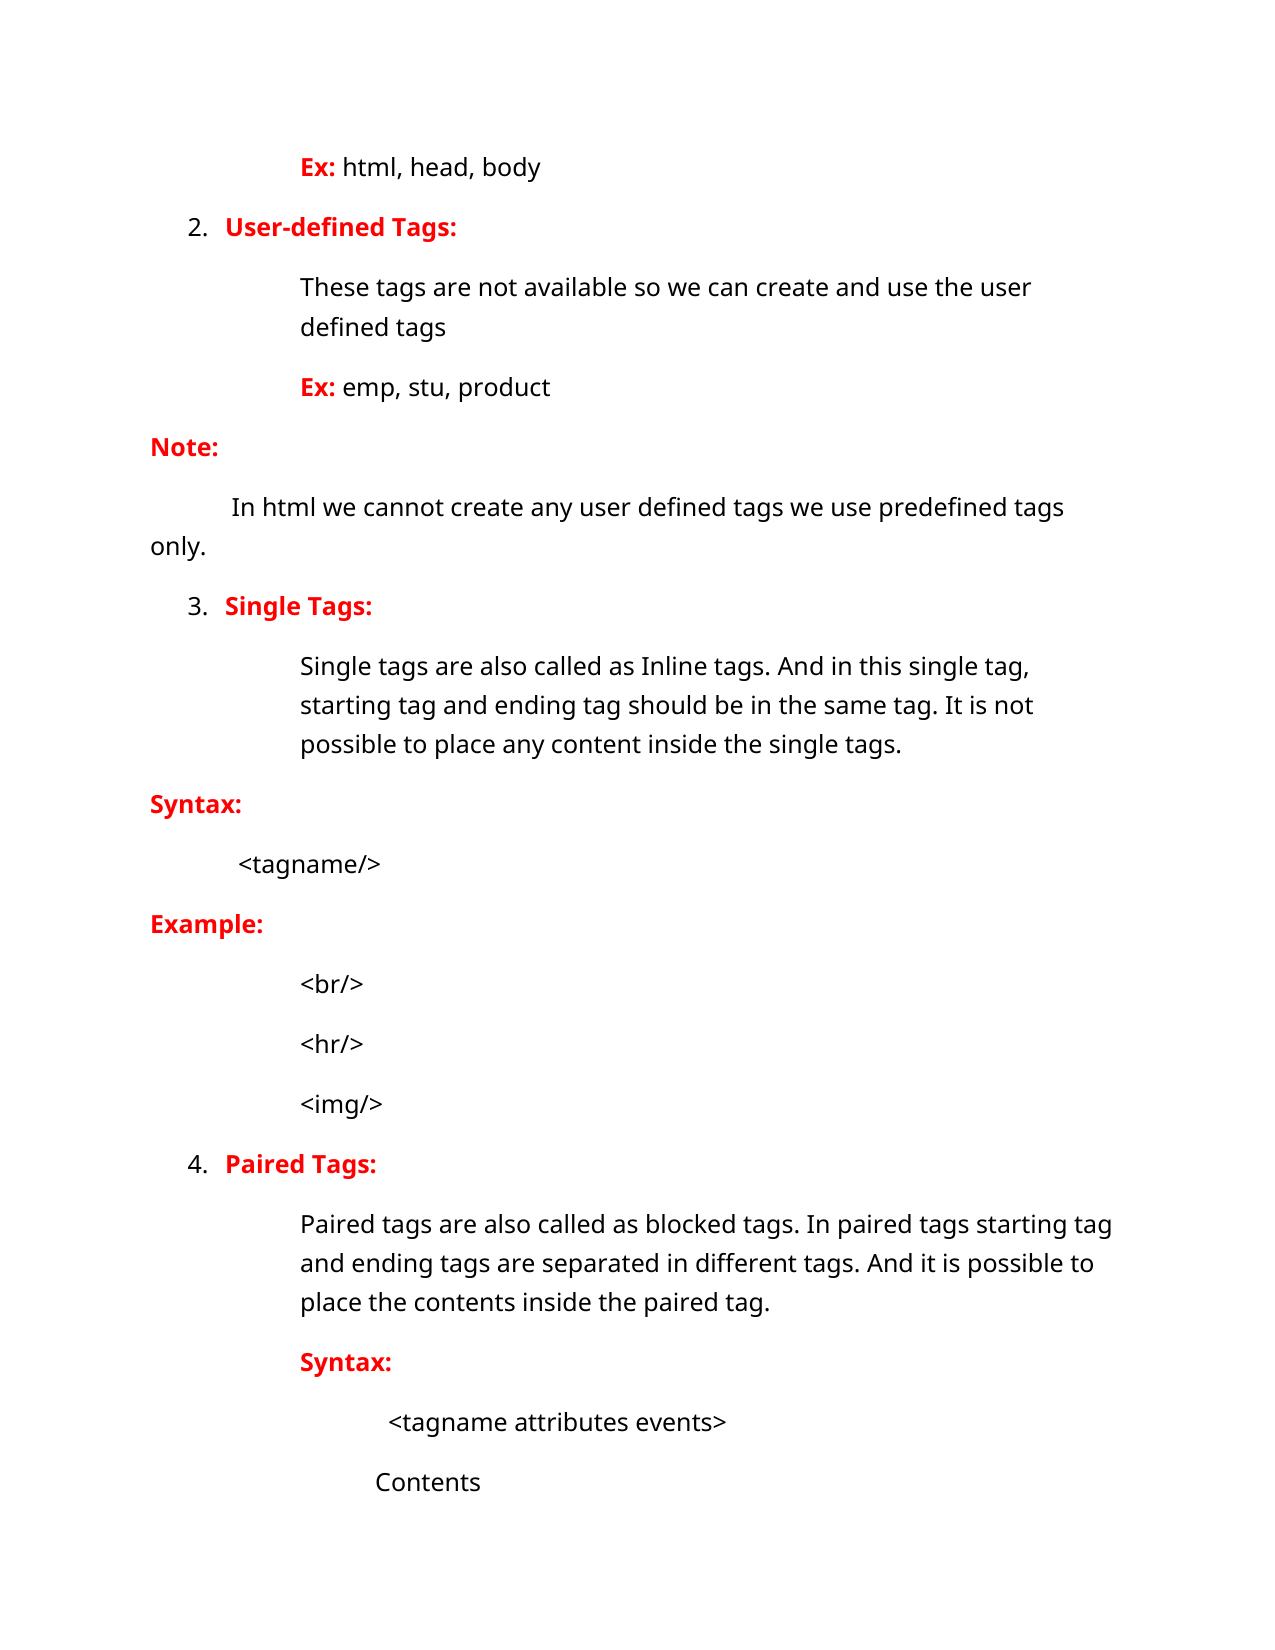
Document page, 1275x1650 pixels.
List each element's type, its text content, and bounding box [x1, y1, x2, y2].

text <tagname attributes events> [300, 1405, 1125, 1439]
text Paired tags are also called as blocked tags. In paired tags starting tag and ending tags are separated in different tags. And it is possible to place the contents inside the paired tag. [300, 1207, 1125, 1319]
text Ex: html, head, body [300, 150, 1125, 184]
text Contents [300, 1465, 1125, 1499]
text <img/> [150, 1087, 1125, 1121]
list Single Tags: [187, 588, 1125, 622]
text <tagname/> [150, 847, 1125, 881]
text In html we cannot create any user defined tags we use predefined tags only. [150, 489, 1125, 562]
text <hr/> [150, 1027, 1125, 1061]
text <br/> [150, 967, 1125, 1001]
text Syntax: [300, 1345, 1125, 1379]
text These tags are not available so we can create and use the user defined tags [300, 270, 1125, 343]
text Syntax: [150, 787, 1125, 821]
text Ex: emp, stu, product [300, 369, 1125, 403]
text Note: [150, 429, 1125, 463]
list User-defined Tags: [187, 210, 1125, 244]
list Paired Tags: [187, 1147, 1125, 1181]
text Single tags are also called as Inline tags. And in this single tag, starting tag and ending tag should be in the same tag. It is not possible to place any content inside the single tags. [300, 648, 1125, 761]
text Example: [150, 907, 1125, 941]
